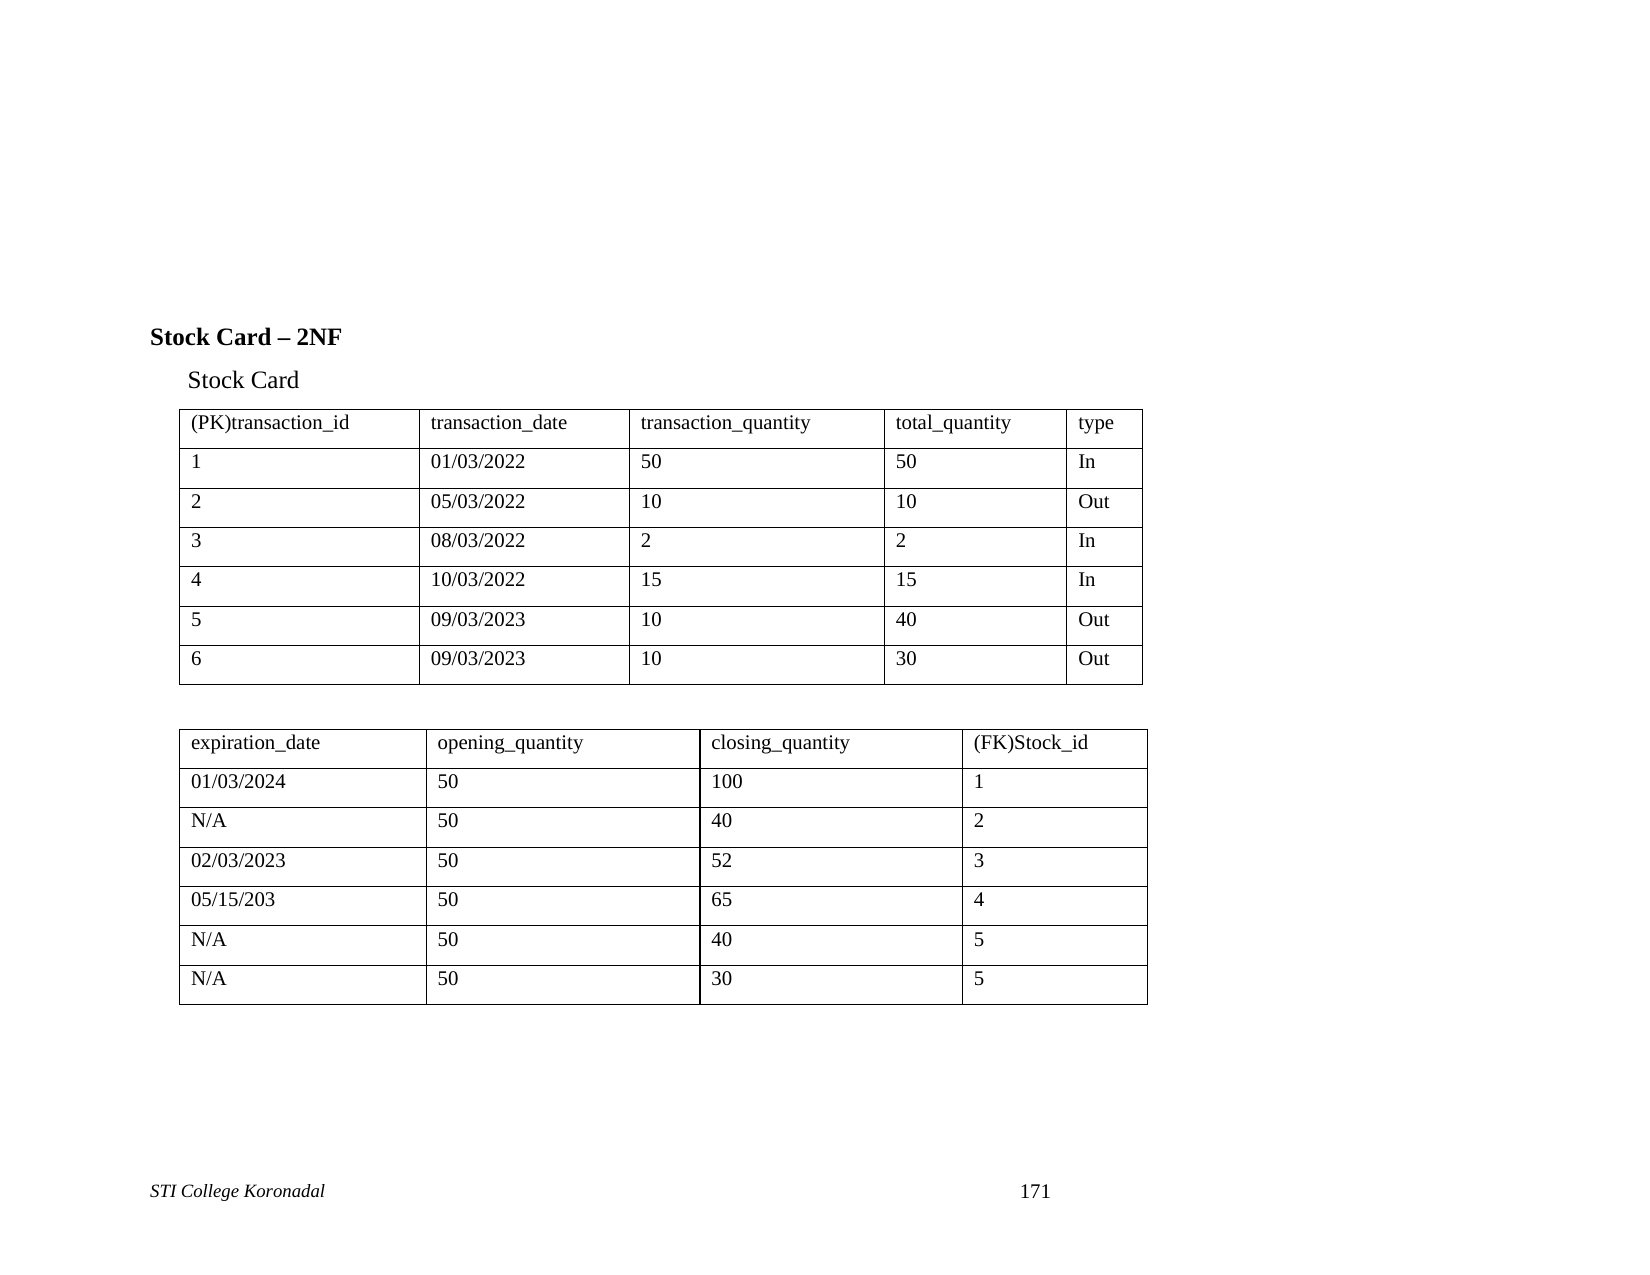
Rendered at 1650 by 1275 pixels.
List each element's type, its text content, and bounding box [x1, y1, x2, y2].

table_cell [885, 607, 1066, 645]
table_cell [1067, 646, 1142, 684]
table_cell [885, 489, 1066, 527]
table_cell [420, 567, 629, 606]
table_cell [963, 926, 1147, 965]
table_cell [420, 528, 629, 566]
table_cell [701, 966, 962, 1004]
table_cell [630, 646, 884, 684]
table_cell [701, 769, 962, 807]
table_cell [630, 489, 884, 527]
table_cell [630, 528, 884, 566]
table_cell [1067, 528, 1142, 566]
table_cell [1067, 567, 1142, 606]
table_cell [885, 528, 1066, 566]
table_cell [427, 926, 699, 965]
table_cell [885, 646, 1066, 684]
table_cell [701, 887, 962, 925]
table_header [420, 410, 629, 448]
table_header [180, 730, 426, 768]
text Stock Card [150, 366, 1500, 394]
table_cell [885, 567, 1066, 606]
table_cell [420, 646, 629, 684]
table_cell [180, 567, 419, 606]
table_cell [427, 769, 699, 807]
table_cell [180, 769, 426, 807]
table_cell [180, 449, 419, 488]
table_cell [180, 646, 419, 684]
text Stock Card – 2NF [150, 322, 1500, 351]
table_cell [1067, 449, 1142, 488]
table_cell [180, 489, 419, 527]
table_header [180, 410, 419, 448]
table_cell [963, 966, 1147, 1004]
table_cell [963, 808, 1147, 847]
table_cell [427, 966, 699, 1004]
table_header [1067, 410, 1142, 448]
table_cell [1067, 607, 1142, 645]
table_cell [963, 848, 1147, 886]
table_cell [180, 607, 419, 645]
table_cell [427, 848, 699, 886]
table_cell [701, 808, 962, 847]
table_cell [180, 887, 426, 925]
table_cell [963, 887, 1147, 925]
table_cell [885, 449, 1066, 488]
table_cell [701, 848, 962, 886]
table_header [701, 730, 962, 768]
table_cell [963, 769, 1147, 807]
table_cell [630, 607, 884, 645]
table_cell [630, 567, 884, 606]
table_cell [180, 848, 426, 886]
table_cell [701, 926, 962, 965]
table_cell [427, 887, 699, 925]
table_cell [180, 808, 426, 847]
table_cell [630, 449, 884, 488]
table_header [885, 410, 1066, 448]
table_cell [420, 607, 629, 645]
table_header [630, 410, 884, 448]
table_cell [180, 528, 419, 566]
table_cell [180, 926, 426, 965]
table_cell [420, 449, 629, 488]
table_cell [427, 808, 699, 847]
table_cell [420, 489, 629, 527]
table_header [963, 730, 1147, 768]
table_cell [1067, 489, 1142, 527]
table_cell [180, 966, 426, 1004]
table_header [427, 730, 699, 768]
